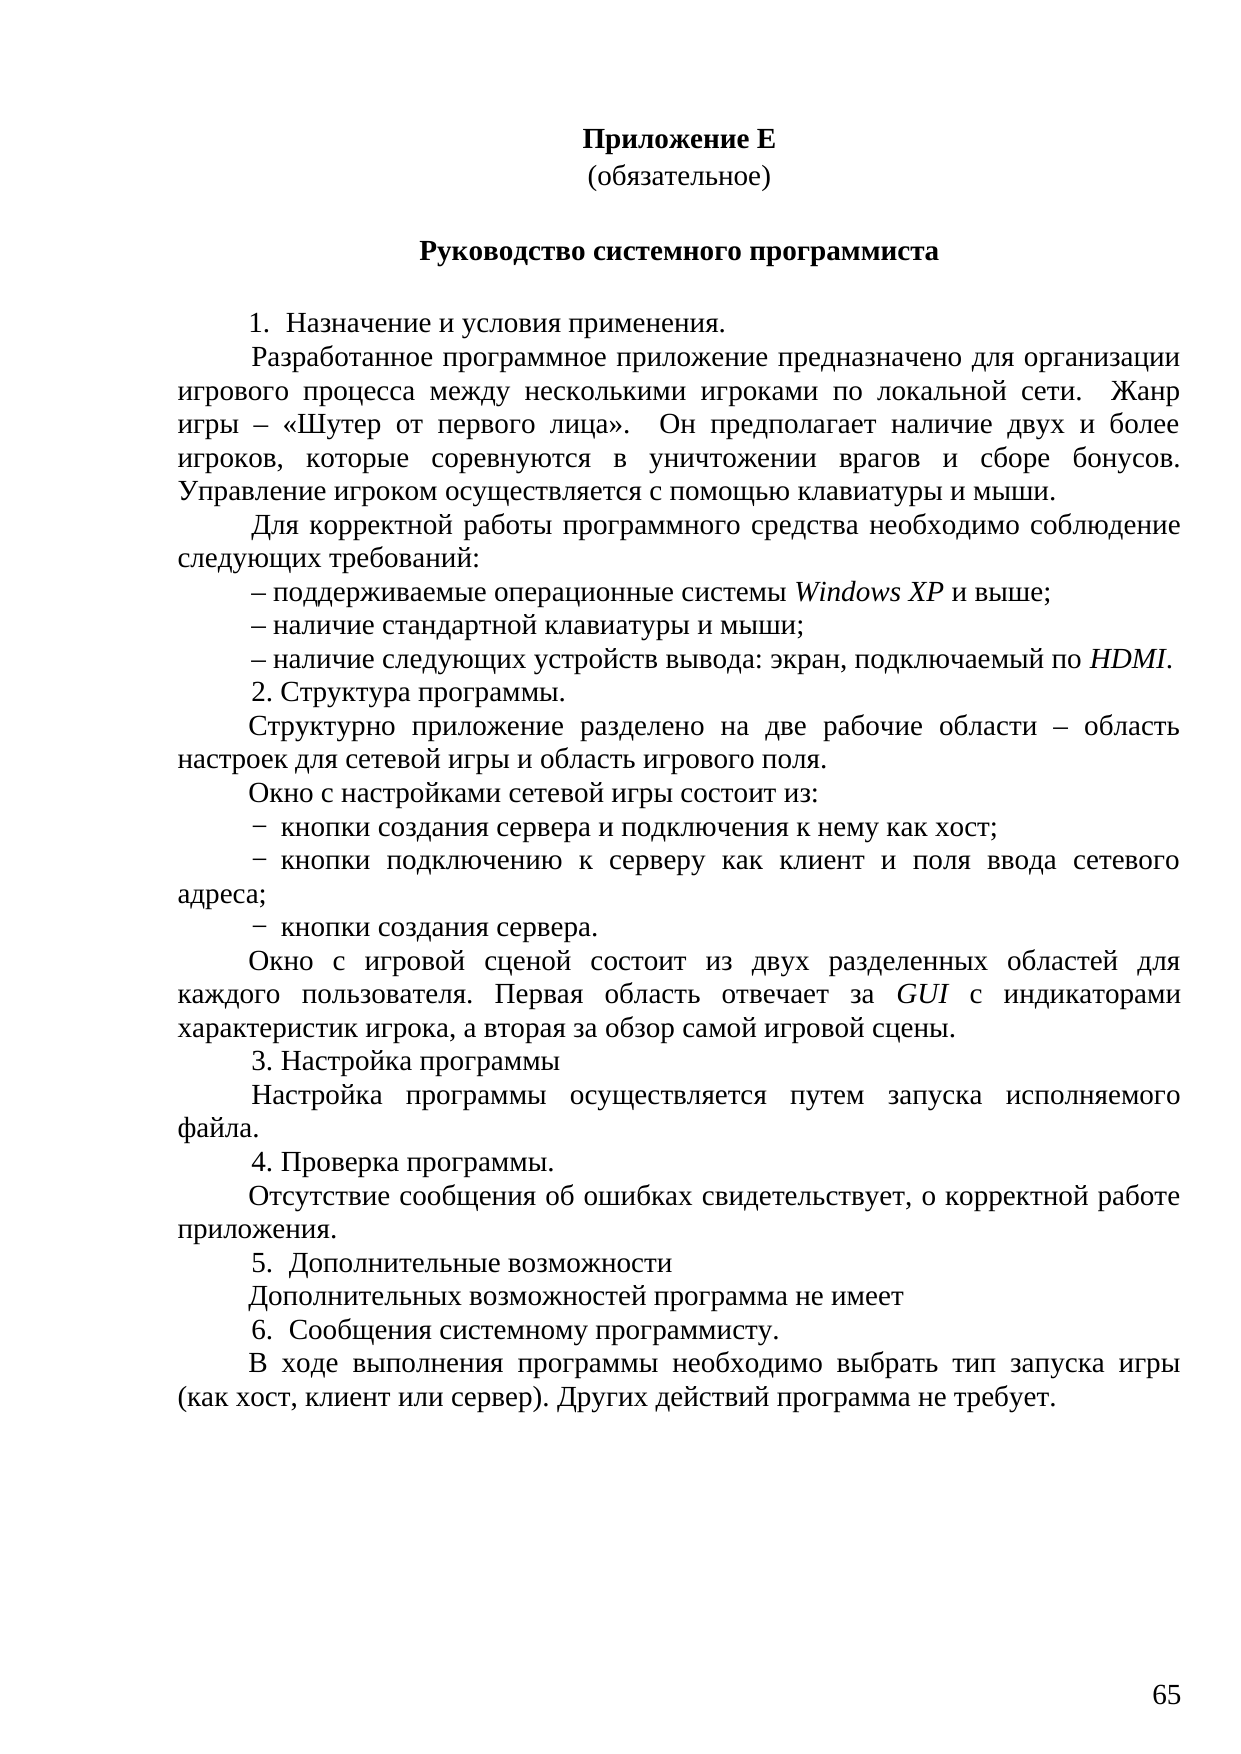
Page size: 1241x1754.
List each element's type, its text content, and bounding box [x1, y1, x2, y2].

list кнопки создания сервера и подключения к нему как хост; [177, 809, 1181, 842]
text (обязательное) [177, 156, 1181, 193]
text Окно с игровой сценой состоит из двух разделенных областей для каждого пользователя. Первая область отвечает за GUI с индикаторами характеристик игрока, а вторая за обзор самой игровой сцены. [177, 943, 1181, 1043]
text Структурно приложение разделено на две рабочие области – область настроек для сетевой игры и область игрового поля. [177, 708, 1181, 775]
list Назначение и условия применения. [248, 306, 1181, 339]
text Приложение Е [177, 118, 1181, 156]
subtitle Руководство системного программиста [177, 231, 1181, 268]
text Настройка программы осуществляется путем запуска исполняемого файла. [177, 1077, 1181, 1144]
list Сообщения системному программисту. [251, 1312, 1181, 1345]
list Проверка программы. [251, 1144, 1181, 1178]
list кнопки создания сервера. [177, 909, 1181, 943]
list Настройка программы [251, 1043, 1181, 1077]
text 2. Структура программы. [177, 674, 1181, 708]
text Отсутствие сообщения об ошибках свидетельствует, о корректной работе приложения. [177, 1178, 1181, 1245]
text – наличие стандартной клавиатуры и мыши; [177, 607, 1181, 641]
text Разработанное программное приложение предназначено для организации игрового процесса между несколькими игроками по локальной сети. Жанр игры – «Шутер от первого лица». Он предполагает наличие двух и более игроков, которые соревнуются в уничтожении врагов и сборе бонусов. Управление игроком осуществляется с помощью клавиатуры и мыши. [177, 339, 1181, 507]
text – наличие следующих устройств вывода: экран, подключаемый по HDMI. [177, 641, 1181, 674]
text – поддерживаемые операционные системы Windows XP и выше; [177, 574, 1181, 607]
text Дополнительных возможностей программа не имеет [177, 1278, 1181, 1312]
text Окно с настройками сетевой игры состоит из: [177, 775, 1181, 809]
text Для корректной работы программного средства необходимо соблюдение следующих требований: [177, 507, 1181, 574]
list Дополнительные возможности [251, 1245, 1181, 1278]
text В ходе выполнения программы необходимо выбрать тип запуска игры (как хост, клиент или сервер). Других действий программа не требует. [177, 1345, 1181, 1412]
list кнопки подключению к серверу как клиент и поля ввода сетевого адреса; [177, 842, 1181, 909]
